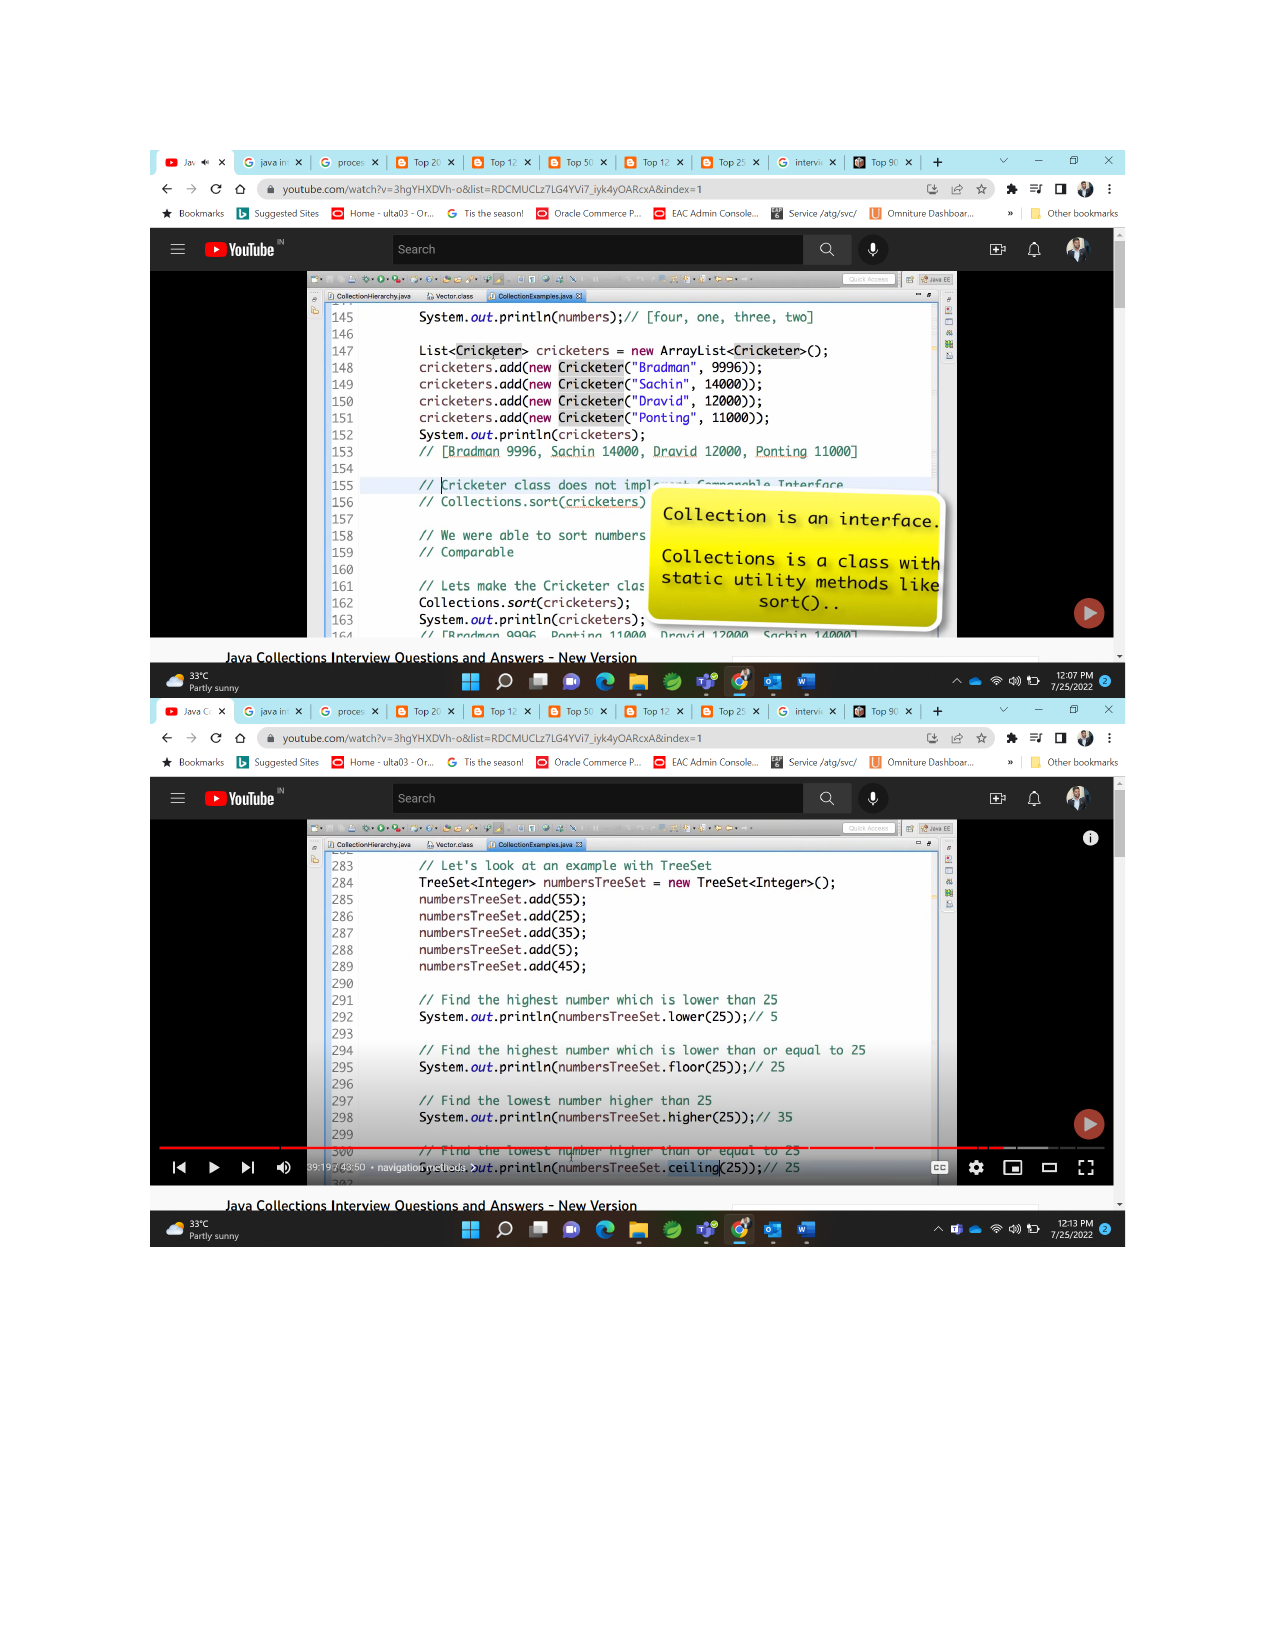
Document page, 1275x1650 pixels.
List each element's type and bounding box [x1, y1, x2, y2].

picture [150, 150, 1125, 1247]
